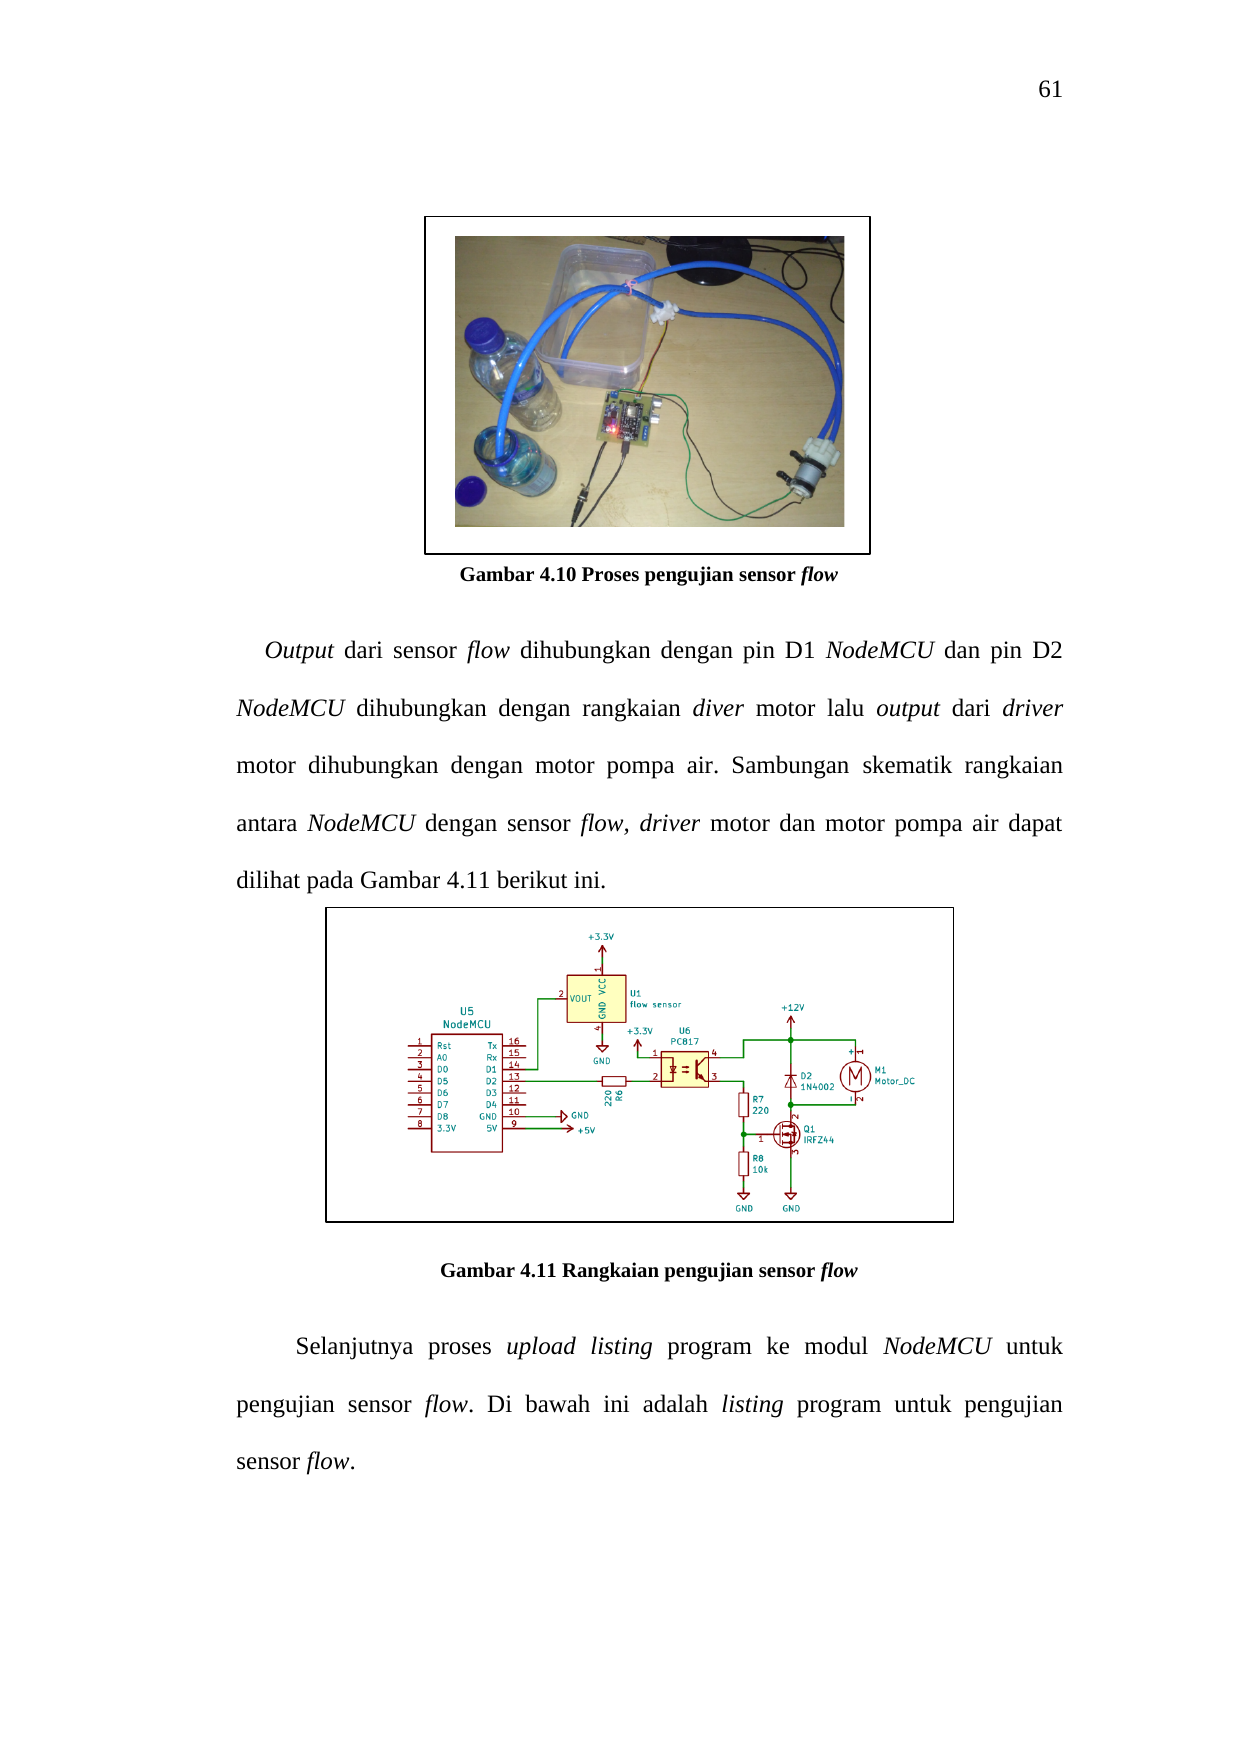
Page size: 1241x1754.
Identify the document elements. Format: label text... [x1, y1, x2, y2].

text Selanjutnya proses upload listing program ke modul NodeMCU untuk pengujian sensor flow. Di bawah ini adalah listing program untuk pengujian sensor flow. [236, 1331, 1063, 1475]
picture [455, 236, 845, 527]
subtitle Gambar 4.10 Proses pengujian sensor flow [236, 562, 1063, 586]
subtitle Gambar 4.11 Rangkaian pengujian sensor flow [236, 1258, 1063, 1282]
picture [377, 922, 922, 1221]
text Output dari sensor flow dihubungkan dengan pin D1 NodeMCU dan pin D2 NodeMCU dihubungkan dengan rangkaian diver motor lalu output dari driver motor dihubungkan dengan motor pompa air. Sambungan skematik rangkaian antara NodeMCU dengan sensor flow, driver motor dan motor pompa air dapat dilihat pada Gambar 4.11 berikut ini. [236, 635, 1063, 894]
